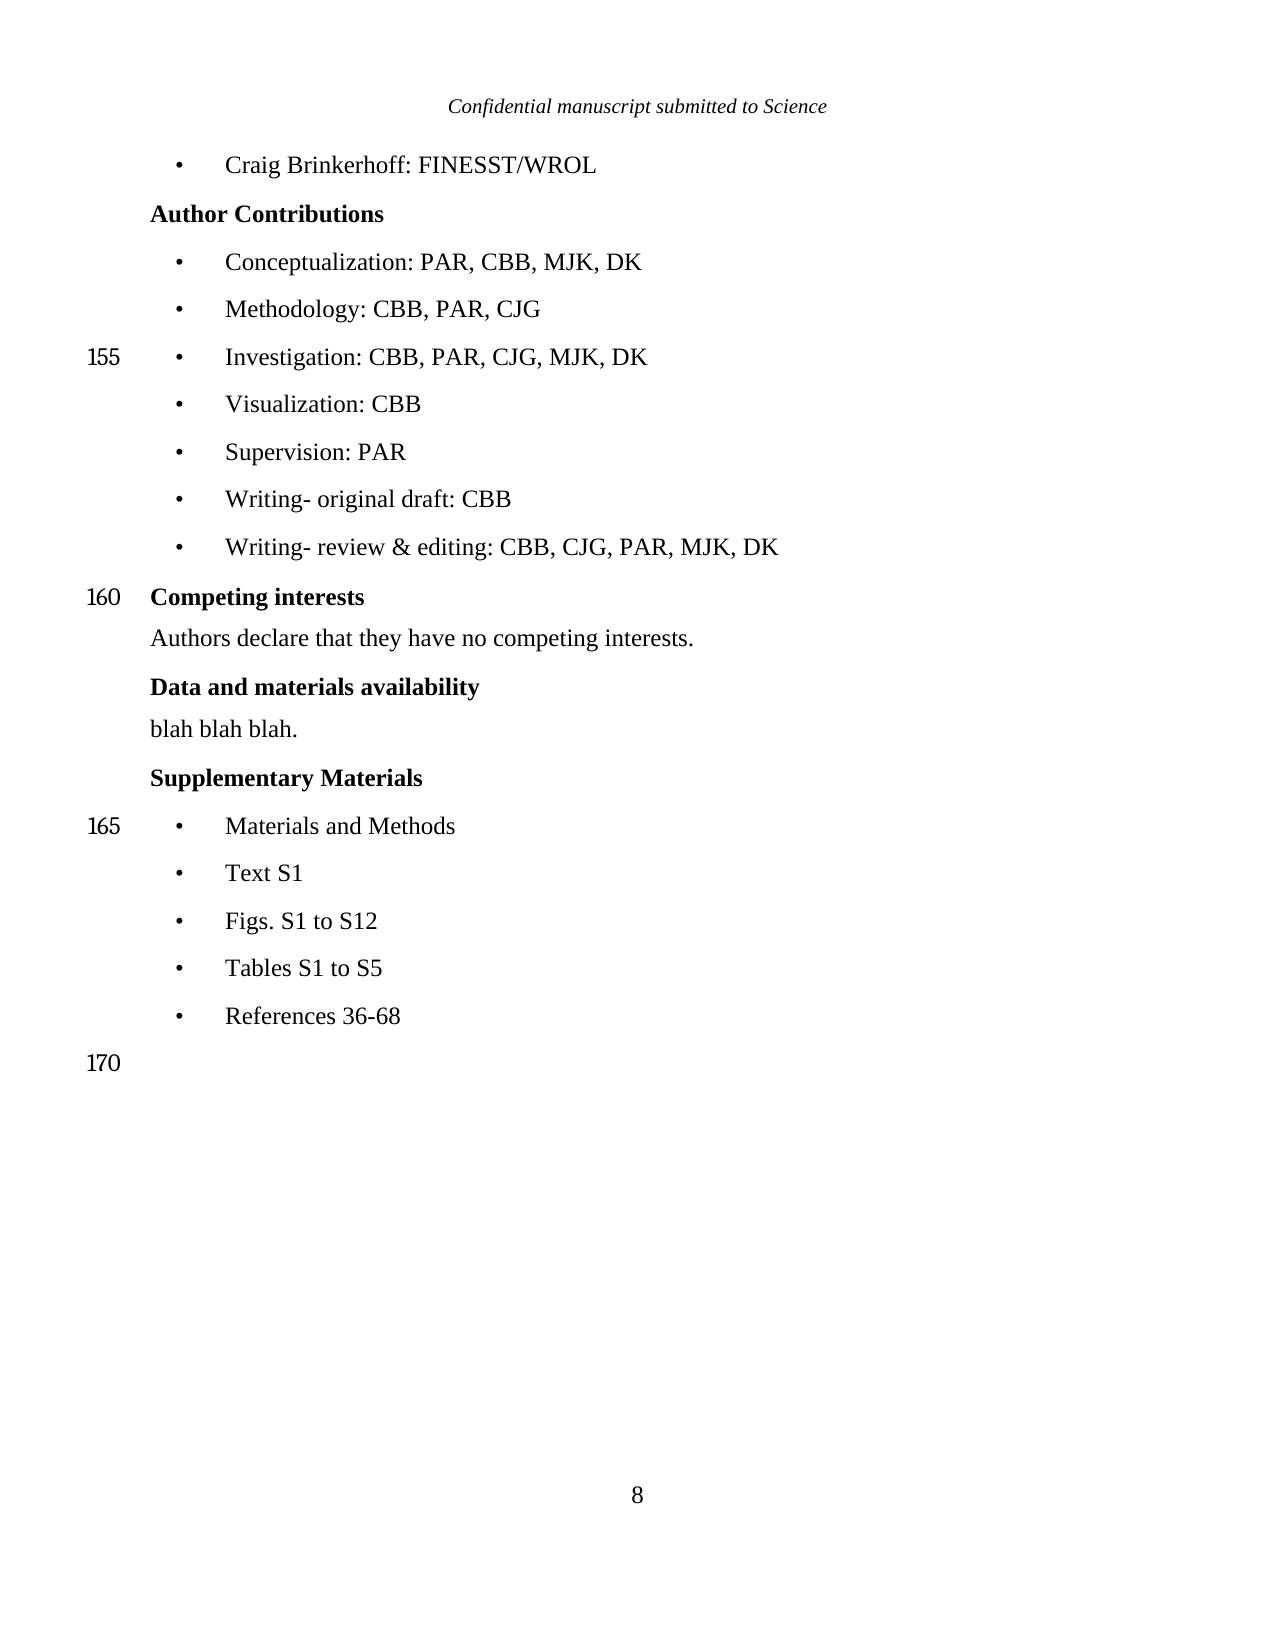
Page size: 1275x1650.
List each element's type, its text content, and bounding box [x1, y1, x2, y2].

subtitle Data and materials availability [150, 672, 1125, 701]
list Conceptualization: PAR, CBB, MJK, DK [175, 247, 1125, 276]
list Visualization: CBB [175, 389, 1125, 418]
list Investigation: CBB, PAR, CJG, MJK, DK [175, 342, 1125, 371]
list Craig Brinkerhoff: FINESST/WROL [175, 150, 1125, 179]
subtitle Author Contributions [150, 199, 1125, 228]
subtitle Competing interests [150, 582, 1125, 610]
list Materials and Methods [175, 811, 1125, 839]
list Methodology: CBB, PAR, CJG [175, 294, 1125, 323]
list Text S1 [175, 858, 1125, 887]
subtitle Supplementary Materials [150, 763, 1125, 792]
list Writing- original draft: CBB [175, 484, 1125, 513]
list Writing- review & editing: CBB, CJG, PAR, MJK, DK [175, 532, 1125, 561]
text blah blah blah. [150, 714, 1125, 742]
list Supervision: PAR [175, 437, 1125, 466]
list Tables S1 to S5 [175, 953, 1125, 982]
list Figs. S1 to S12 [175, 906, 1125, 934]
text Authors declare that they have no competing interests. [150, 623, 1125, 652]
list References 36-68 [175, 1001, 1125, 1029]
